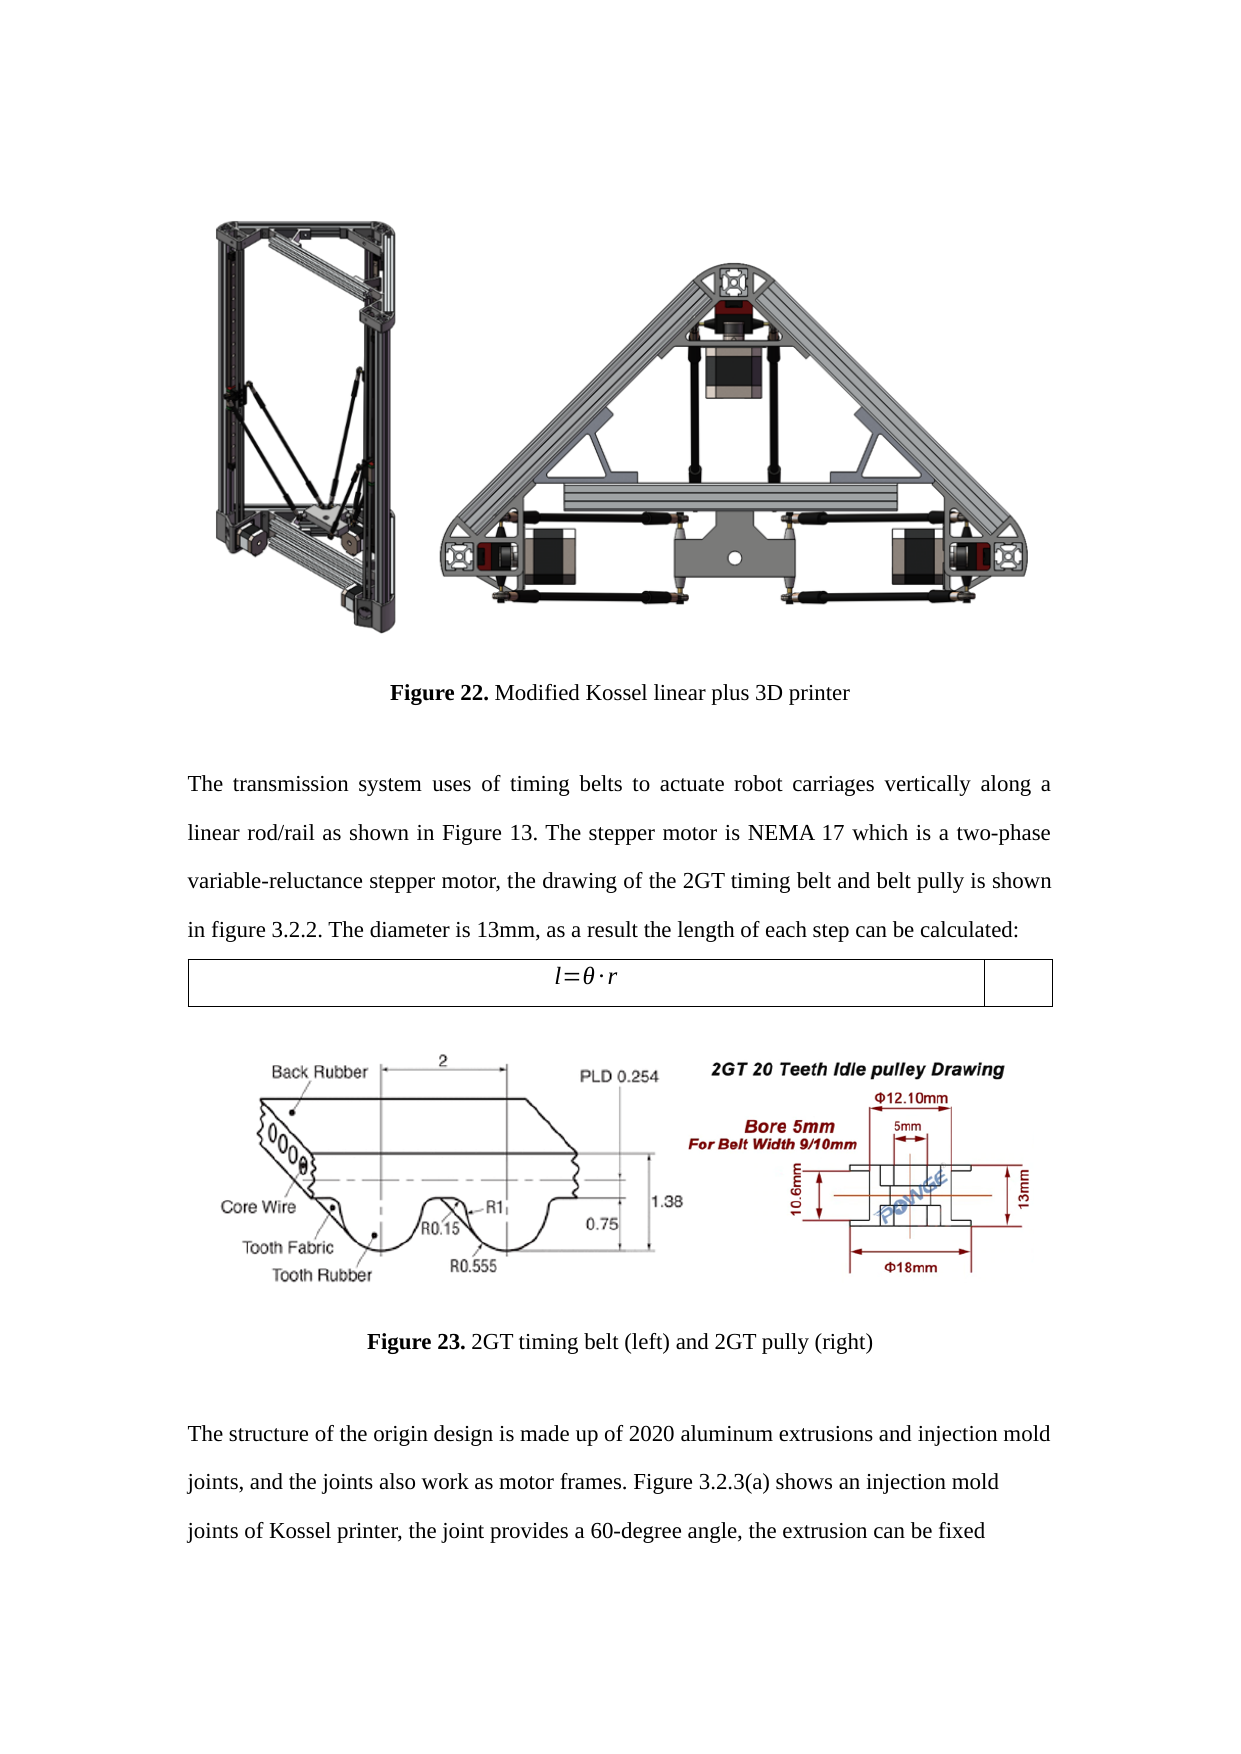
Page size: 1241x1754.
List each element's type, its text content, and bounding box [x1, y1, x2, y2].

table_header [189, 960, 984, 1006]
picture [206, 207, 1034, 638]
text Figure 22. Modified Kossel linear plus 3D printer [187, 676, 1053, 708]
picture [206, 1052, 1034, 1297]
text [187, 1417, 1053, 1547]
table_header [985, 960, 1052, 1006]
text The transmission system uses of timing belts to actuate robot carriages vertically along a linear rod/rail as shown in Figure 13. The stepper motor is NEMA 17 which is a two-phase variable-reluctance stepper motor, the drawing of the 2GT timing belt and belt pully is shown in figure 3.2.2. The diameter is 13mm, as a result the length of each step can be calculated: [187, 767, 1053, 946]
text Figure 23. 2GT timing belt (left) and 2GT pully (right) [187, 1325, 1053, 1358]
